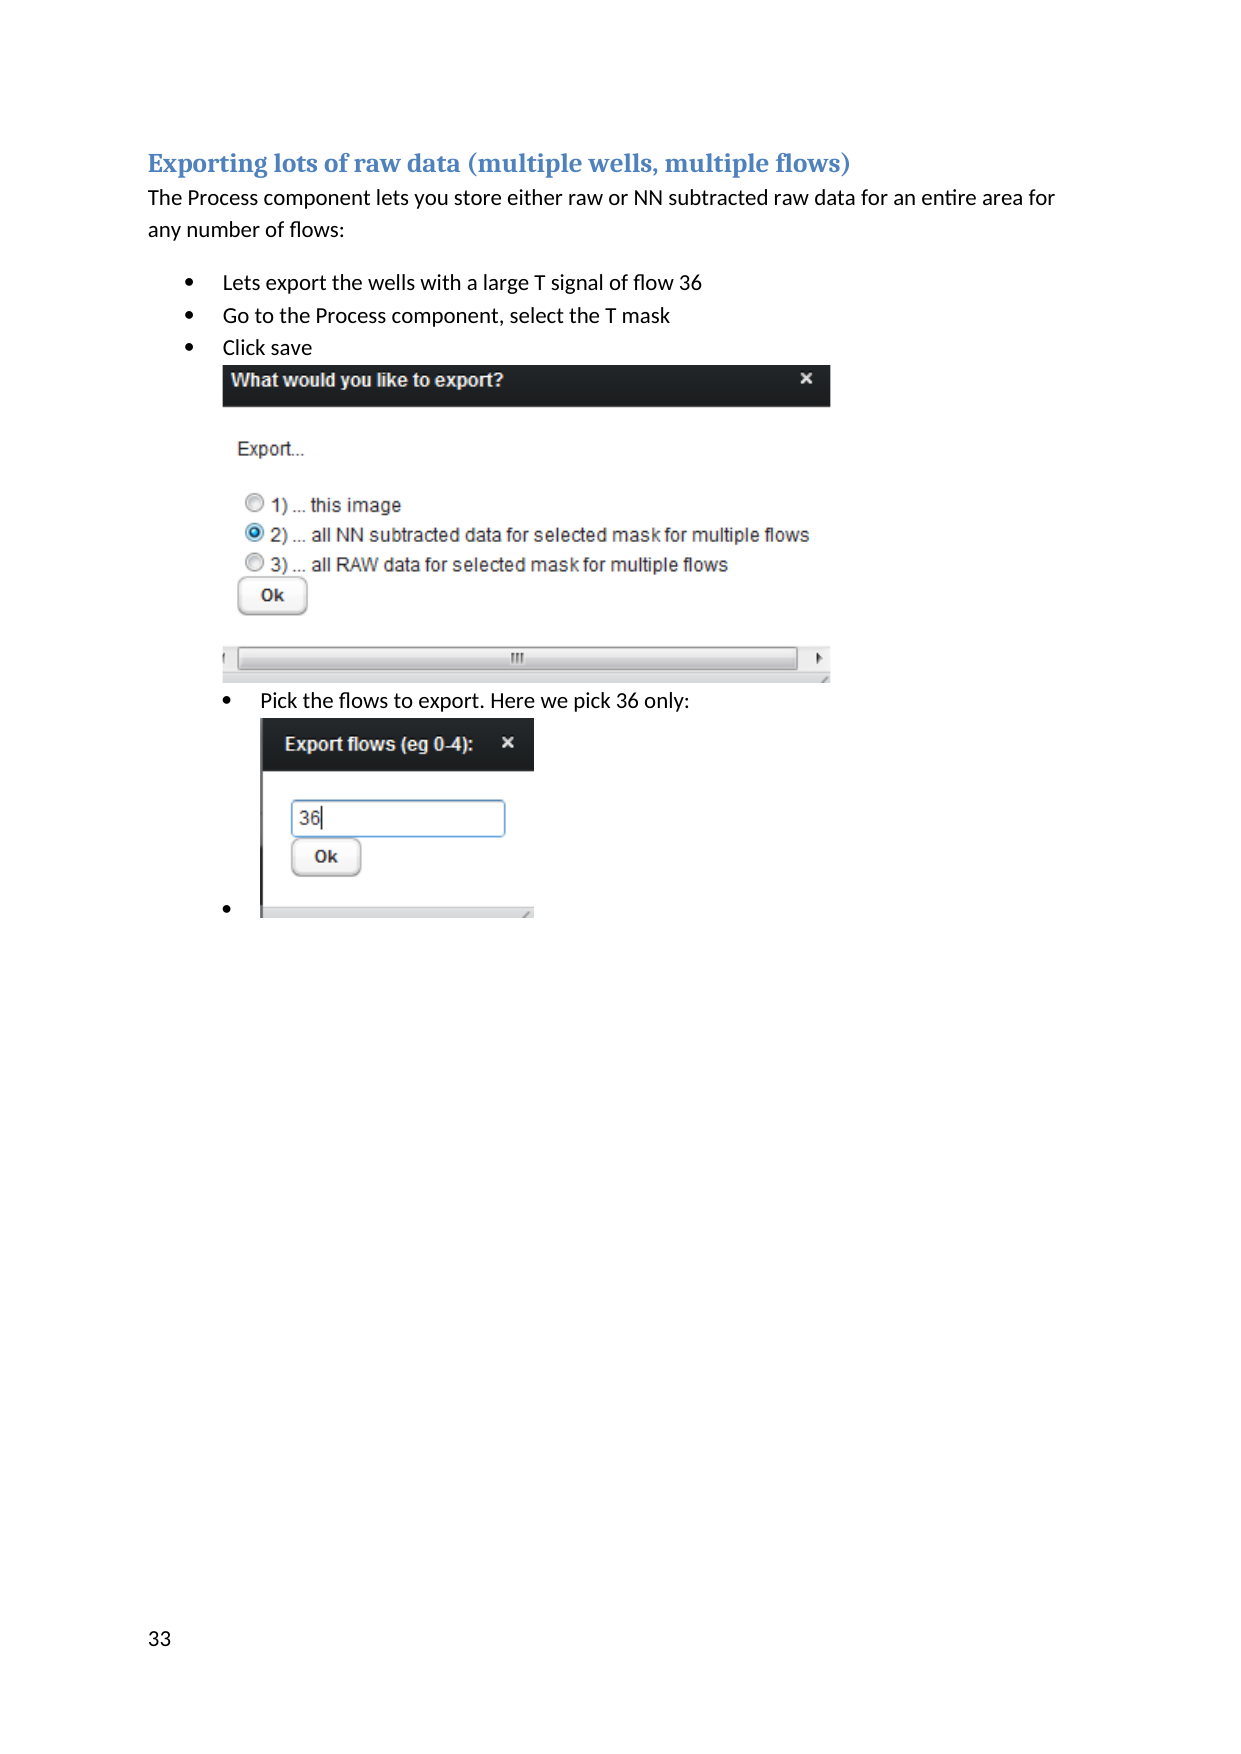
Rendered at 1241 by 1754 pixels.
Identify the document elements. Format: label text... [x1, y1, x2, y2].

list Go to the Process component, select the T mask [185, 301, 1093, 329]
list Pick the flows to export. Here we pick 36 only: [223, 686, 1093, 714]
text The Process component lets you store either raw or NN subtracted raw data for an entire area for any number of flows: [148, 183, 1093, 243]
list Lets export the wells with a large T signal of flow 36 [185, 268, 1093, 297]
subtitle Exporting lots of raw data (multiple wells, multiple flows) [148, 148, 1093, 179]
picture [222, 365, 831, 683]
picture [260, 718, 534, 918]
